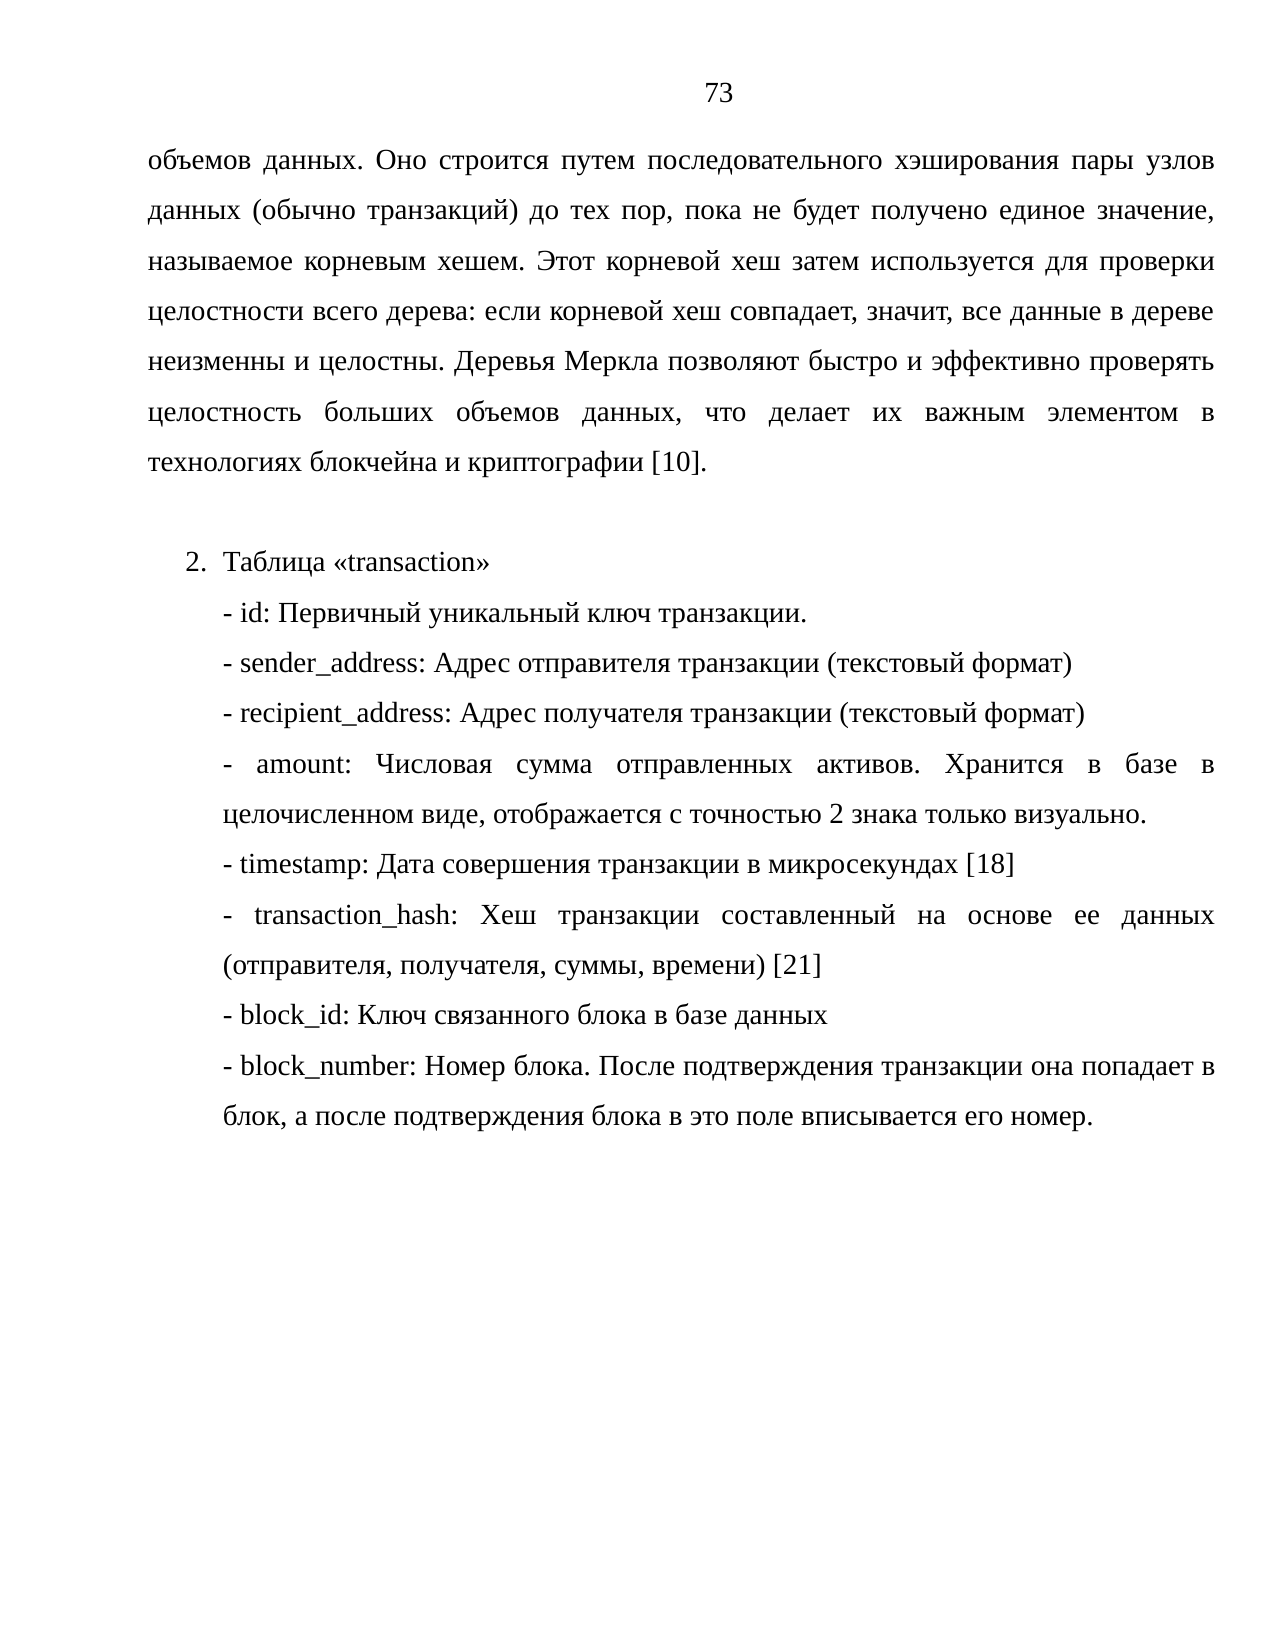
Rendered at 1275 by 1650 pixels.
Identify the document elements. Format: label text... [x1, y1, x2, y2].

list - timestamp: Дата совершения транзакции в микросекундах [18] [223, 846, 1216, 880]
list - block_id: Ключ связанного блока в базе данных [223, 997, 1216, 1031]
list - transaction_hash: Хеш транзакции составленный на основе ее данных (отправителя, получателя, суммы, времени) [21] [223, 897, 1216, 981]
list - recipient_address: Адрес получателя транзакции (текстовый формат) [223, 696, 1216, 729]
list - amount: Числовая сумма отправленных активов. Хранится в базе в целочисленном виде, отображается с точностью 2 знака только визуально. [223, 746, 1216, 830]
list - sender_address: Адрес отправителя транзакции (текстовый формат) [223, 645, 1216, 679]
list Таблица «transaction» [185, 544, 1216, 578]
list - block_number: Номер блока. После подтверждения транзакции она попадает в блок, а после подтверждения блока в это поле вписывается его номер. [223, 1048, 1216, 1132]
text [148, 142, 1216, 477]
list - id: Первичный уникальный ключ транзакции. [223, 595, 1216, 628]
